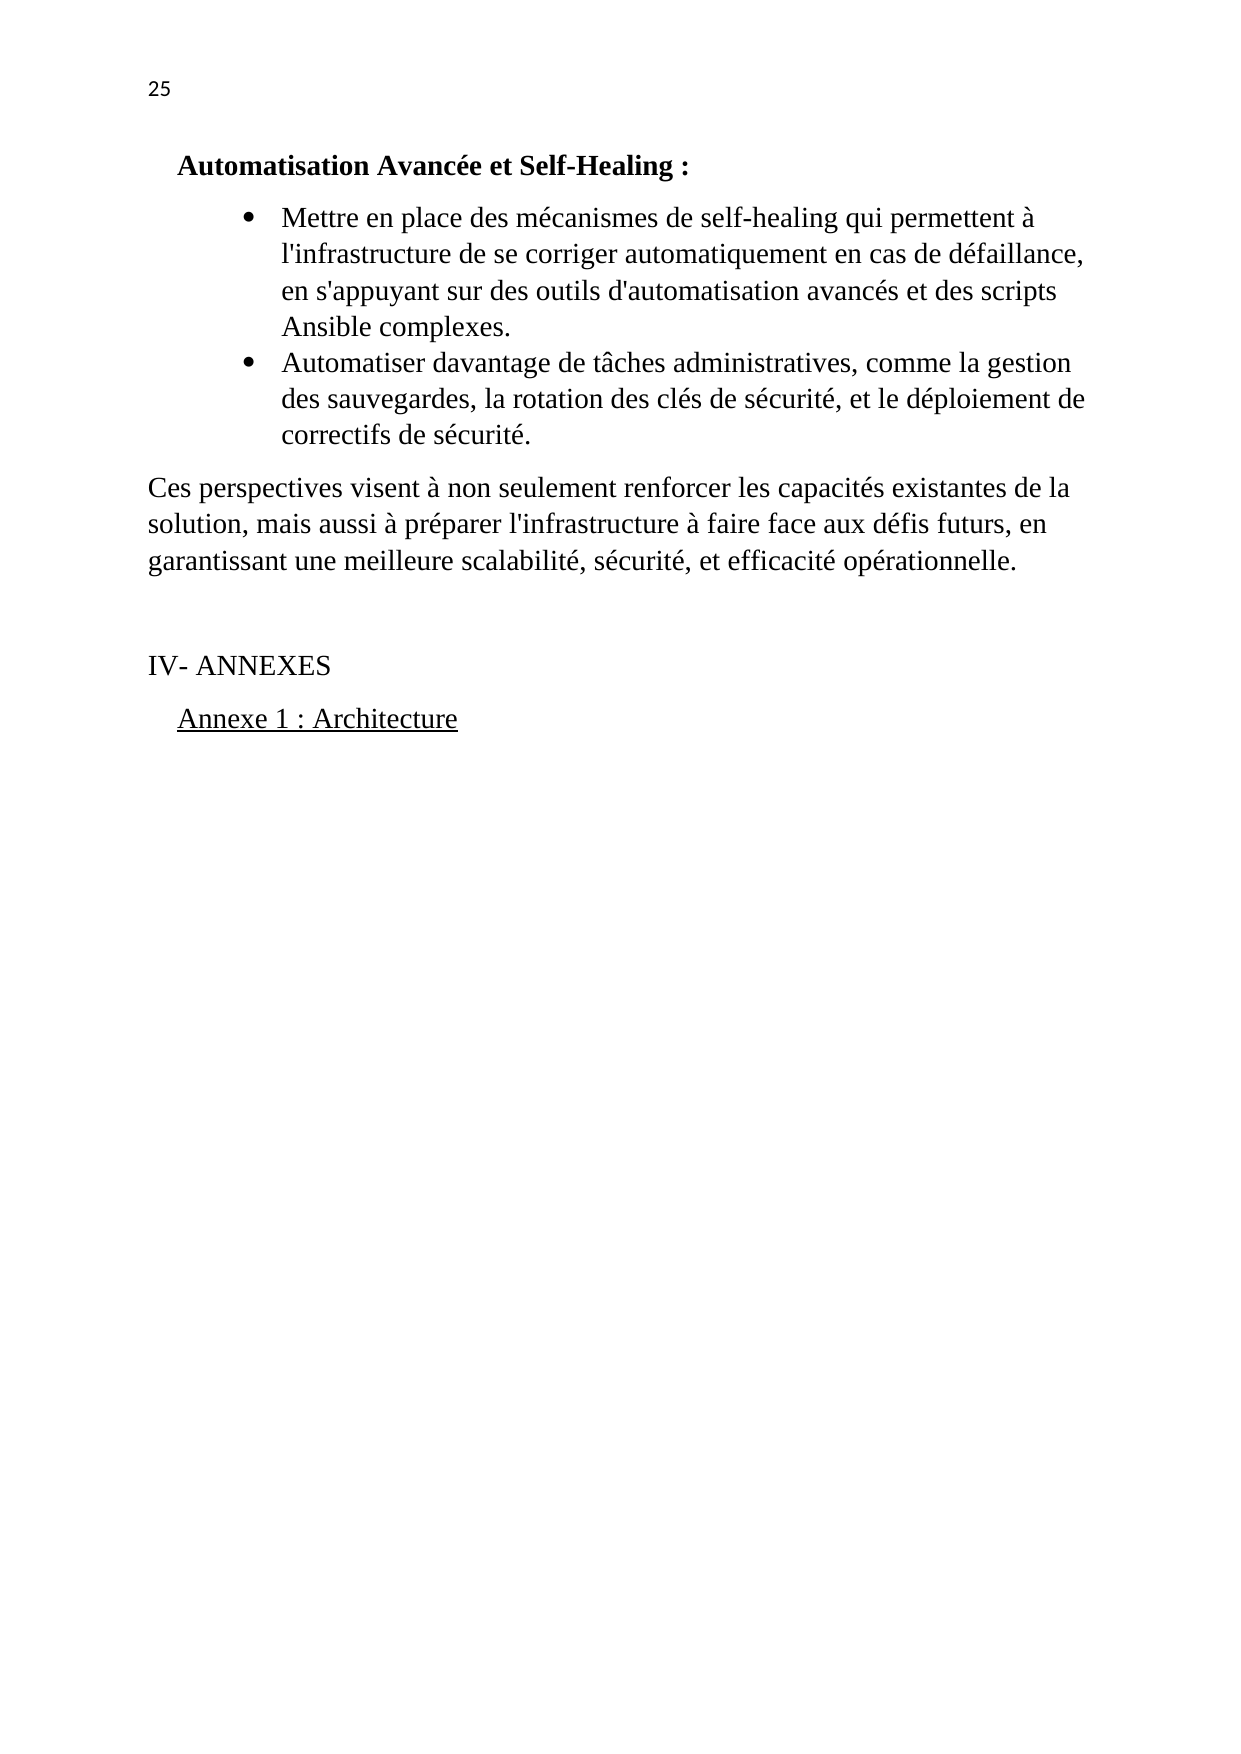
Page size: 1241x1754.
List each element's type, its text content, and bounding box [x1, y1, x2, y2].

text Automatisation Avancée et Self-Healing : [148, 148, 1093, 181]
list Automatiser davantage de tâches administratives, comme la gestion des sauvegardes, la rotation des clés de sécurité, et le déploiement de correctifs de sécurité. [243, 345, 1093, 451]
text Annexe 1 : Architecture [148, 701, 1093, 734]
text Ces perspectives visent à non seulement renforcer les capacités existantes de la solution, mais aussi à préparer l'infrastructure à faire face aux défis futurs, en garantissant une meilleure scalabilité, sécurité, et efficacité opérationnelle. [148, 470, 1093, 576]
text IV- ANNEXES [148, 648, 1093, 682]
list Mettre en place des mécanismes de self-healing qui permettent à l'infrastructure de se corriger automatiquement en cas de défaillance, en s'appuyant sur des outils d'automatisation avancés et des scripts Ansible complexes. [243, 200, 1093, 342]
